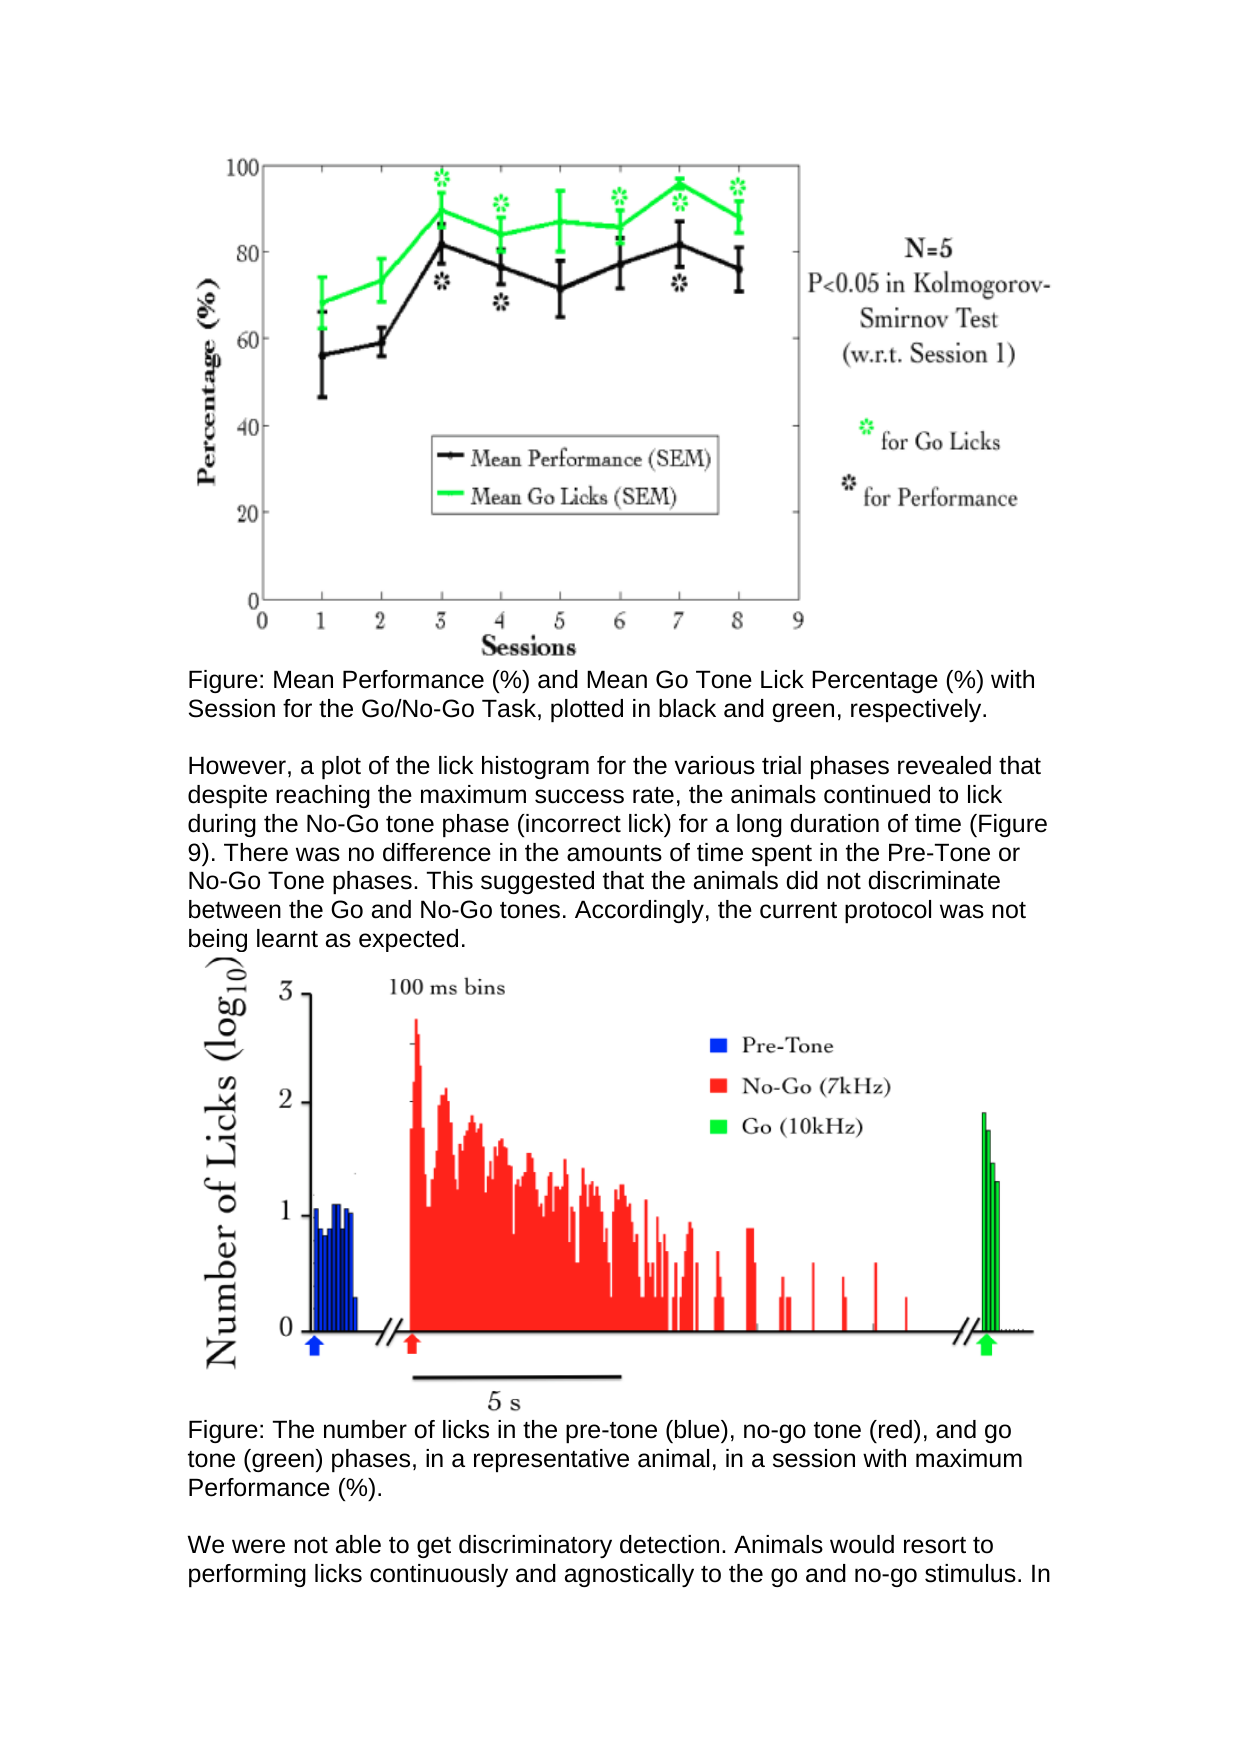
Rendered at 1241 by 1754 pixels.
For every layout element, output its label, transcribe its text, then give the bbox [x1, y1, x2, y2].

picture [187, 150, 1053, 665]
text However, a plot of the lick histogram for the various trial phases revealed that despite reaching the maximum success rate, the animals continued to lick during the No-Go tone phase (incorrect lick) for a long duration of time (Figure 9). There was no difference in the amounts of time spent in the Pre-Tone or No-Go Tone phases. This suggested that the animals did not discriminate between the Go and No-Go tones. Accordingly, the current protocol was not being learnt as expected. [187, 751, 1053, 952]
text Figure: The number of licks in the pre-tone (blue), no-go tone (red), and go tone (green) phases, in a representative animal, in a session with maximum Performance (%). [187, 1416, 1053, 1502]
picture [187, 952, 1053, 1416]
text Figure: Mean Performance (%) and Mean Go Tone Lick Percentage (%) with Session for the Go/No-Go Task, plotted in black and green, respectively. [187, 665, 1053, 722]
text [187, 1530, 1053, 1588]
